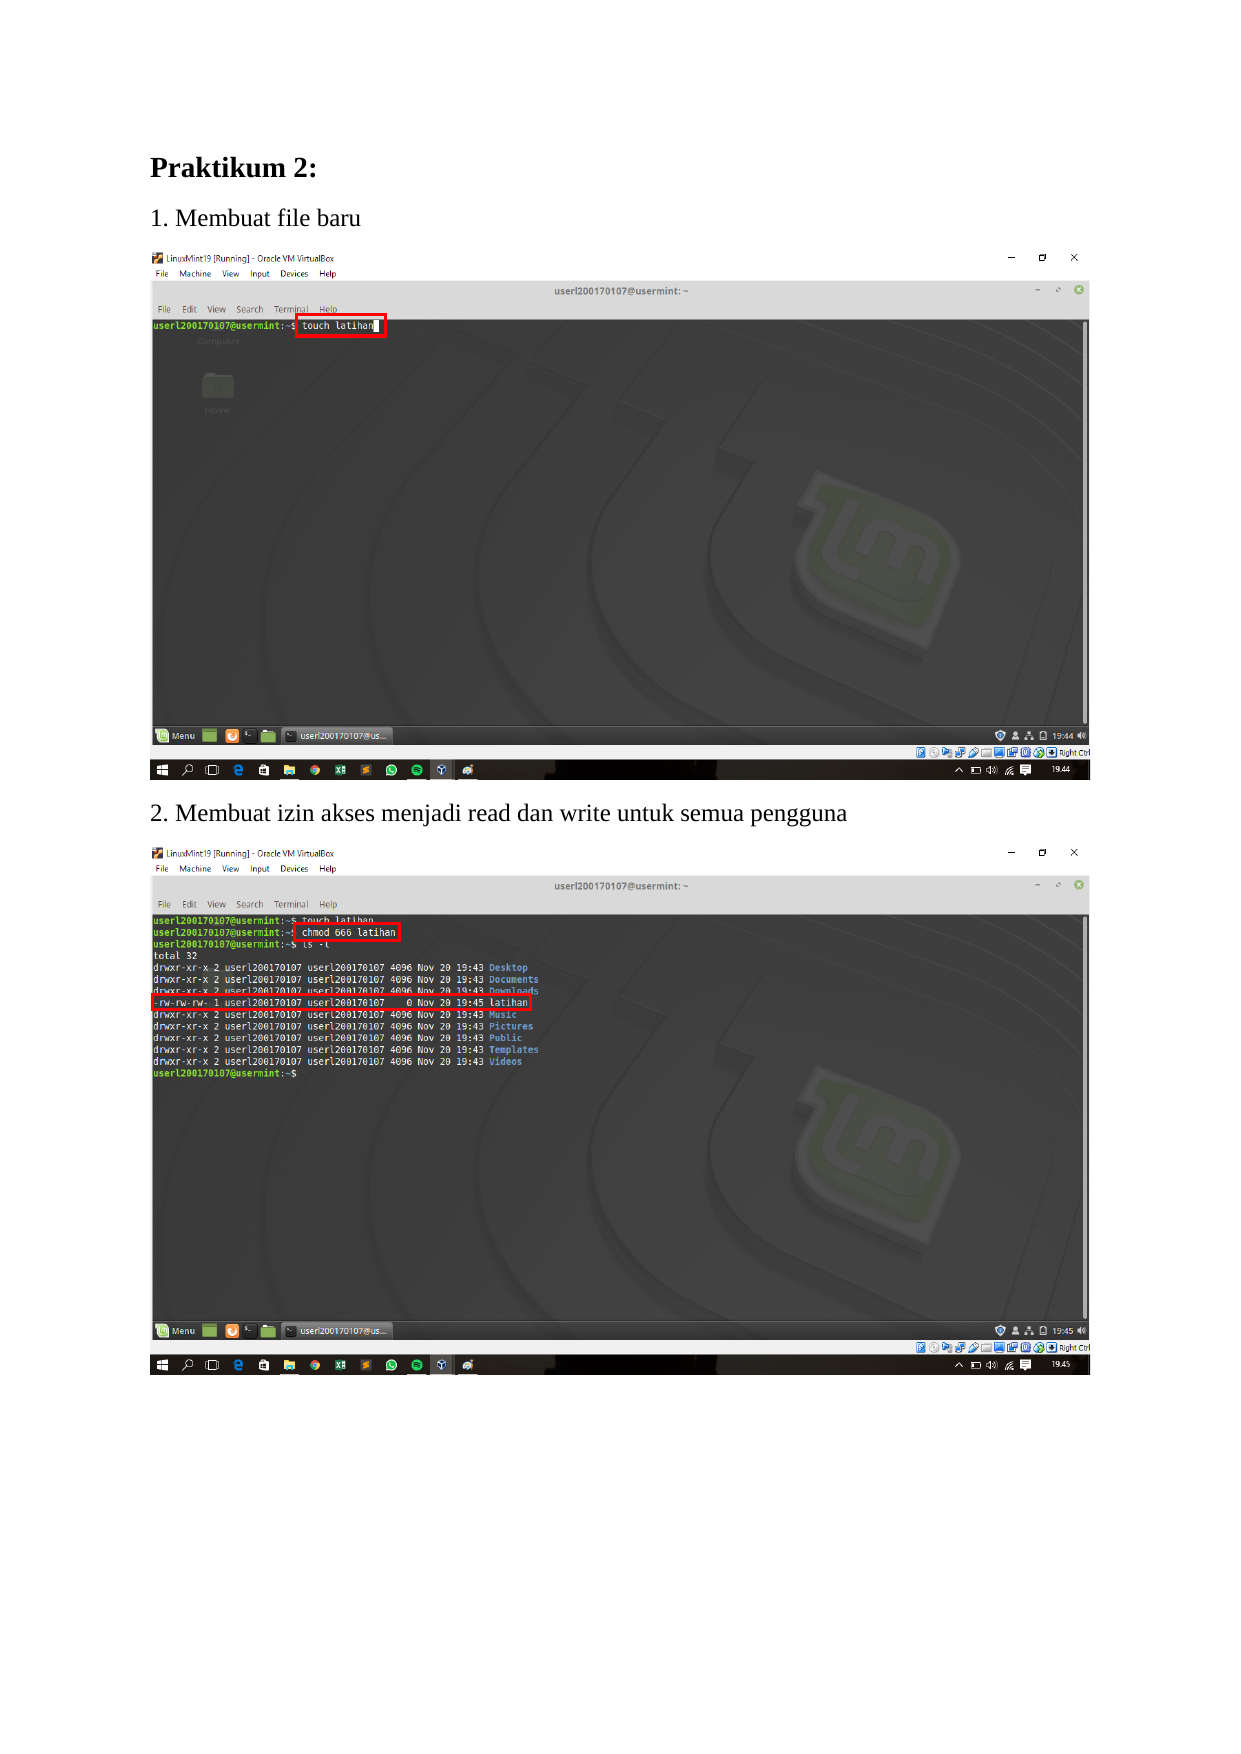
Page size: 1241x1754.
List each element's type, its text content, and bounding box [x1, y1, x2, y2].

picture [150, 845, 1091, 1375]
text Praktikum 2: [150, 150, 1090, 183]
text 1. Membuat file baru [150, 203, 1090, 232]
text 2. Membuat izin akses menjadi read dan write untuk semua pengguna [150, 798, 1090, 827]
picture [150, 250, 1091, 780]
